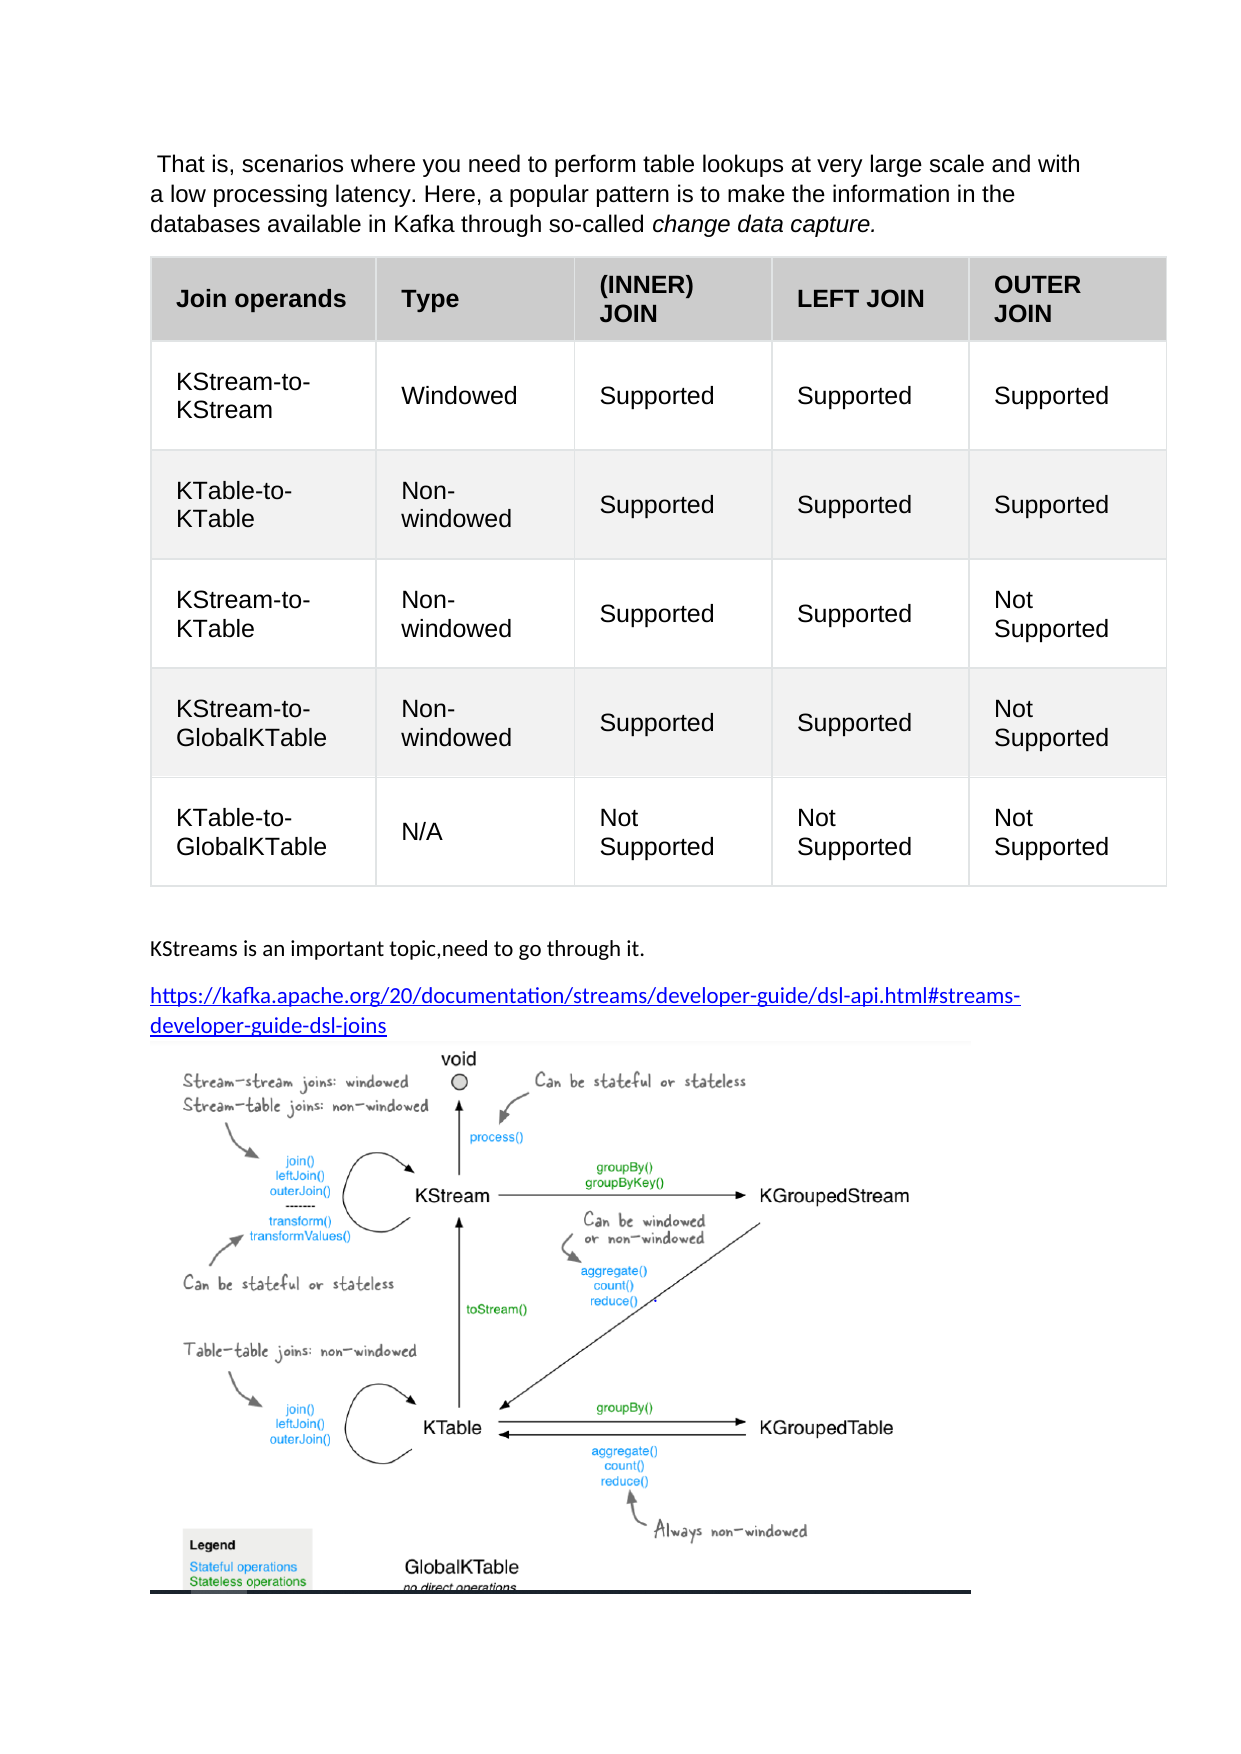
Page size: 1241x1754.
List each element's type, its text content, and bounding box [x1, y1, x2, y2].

table_cell Not Supported [773, 778, 968, 885]
table_header Join operands [152, 258, 375, 340]
table_cell Supported [575, 342, 771, 449]
table_cell Not Supported [970, 778, 1166, 885]
text KStreams is an important topic,need to go through it. [150, 934, 1090, 962]
table_cell Supported [773, 342, 968, 449]
table_cell KTable-to-KTable [152, 451, 375, 558]
table_cell Not Supported [575, 778, 771, 885]
table_cell Supported [575, 451, 771, 558]
table_cell KTable-to-GlobalKTable [152, 778, 375, 885]
table_cell Supported [970, 342, 1166, 449]
table_header OUTER JOIN [970, 258, 1166, 340]
table_cell KStream-to-KStream [152, 342, 375, 449]
table_cell KStream-to-KTable [152, 560, 375, 667]
table_cell Not Supported [970, 669, 1166, 776]
table_cell Not Supported [970, 560, 1166, 667]
text That is, scenarios where you need to perform table lookups at very large scale and with a low processing latency. Here, a popular pattern is to make the information in the databases available in Kafka through so-called change data capture. [150, 150, 1090, 237]
table_header LEFT JOIN [773, 258, 968, 340]
table_cell Windowed [377, 342, 574, 449]
table_cell Supported [970, 451, 1166, 558]
table_cell Supported [575, 669, 771, 776]
table_cell Supported [773, 451, 968, 558]
table_cell Supported [773, 669, 968, 776]
table_cell Non-windowed [377, 560, 574, 667]
table_cell KStream-to-GlobalKTable [152, 669, 375, 776]
picture [150, 1041, 971, 1594]
table_cell Supported [773, 560, 968, 667]
table_cell Supported [575, 560, 771, 667]
table_cell Non-windowed [377, 451, 574, 558]
table_header (INNER) JOIN [575, 258, 771, 340]
table_header Type [377, 258, 574, 340]
table_cell Non-windowed [377, 669, 574, 776]
table_cell N/A [377, 778, 574, 885]
